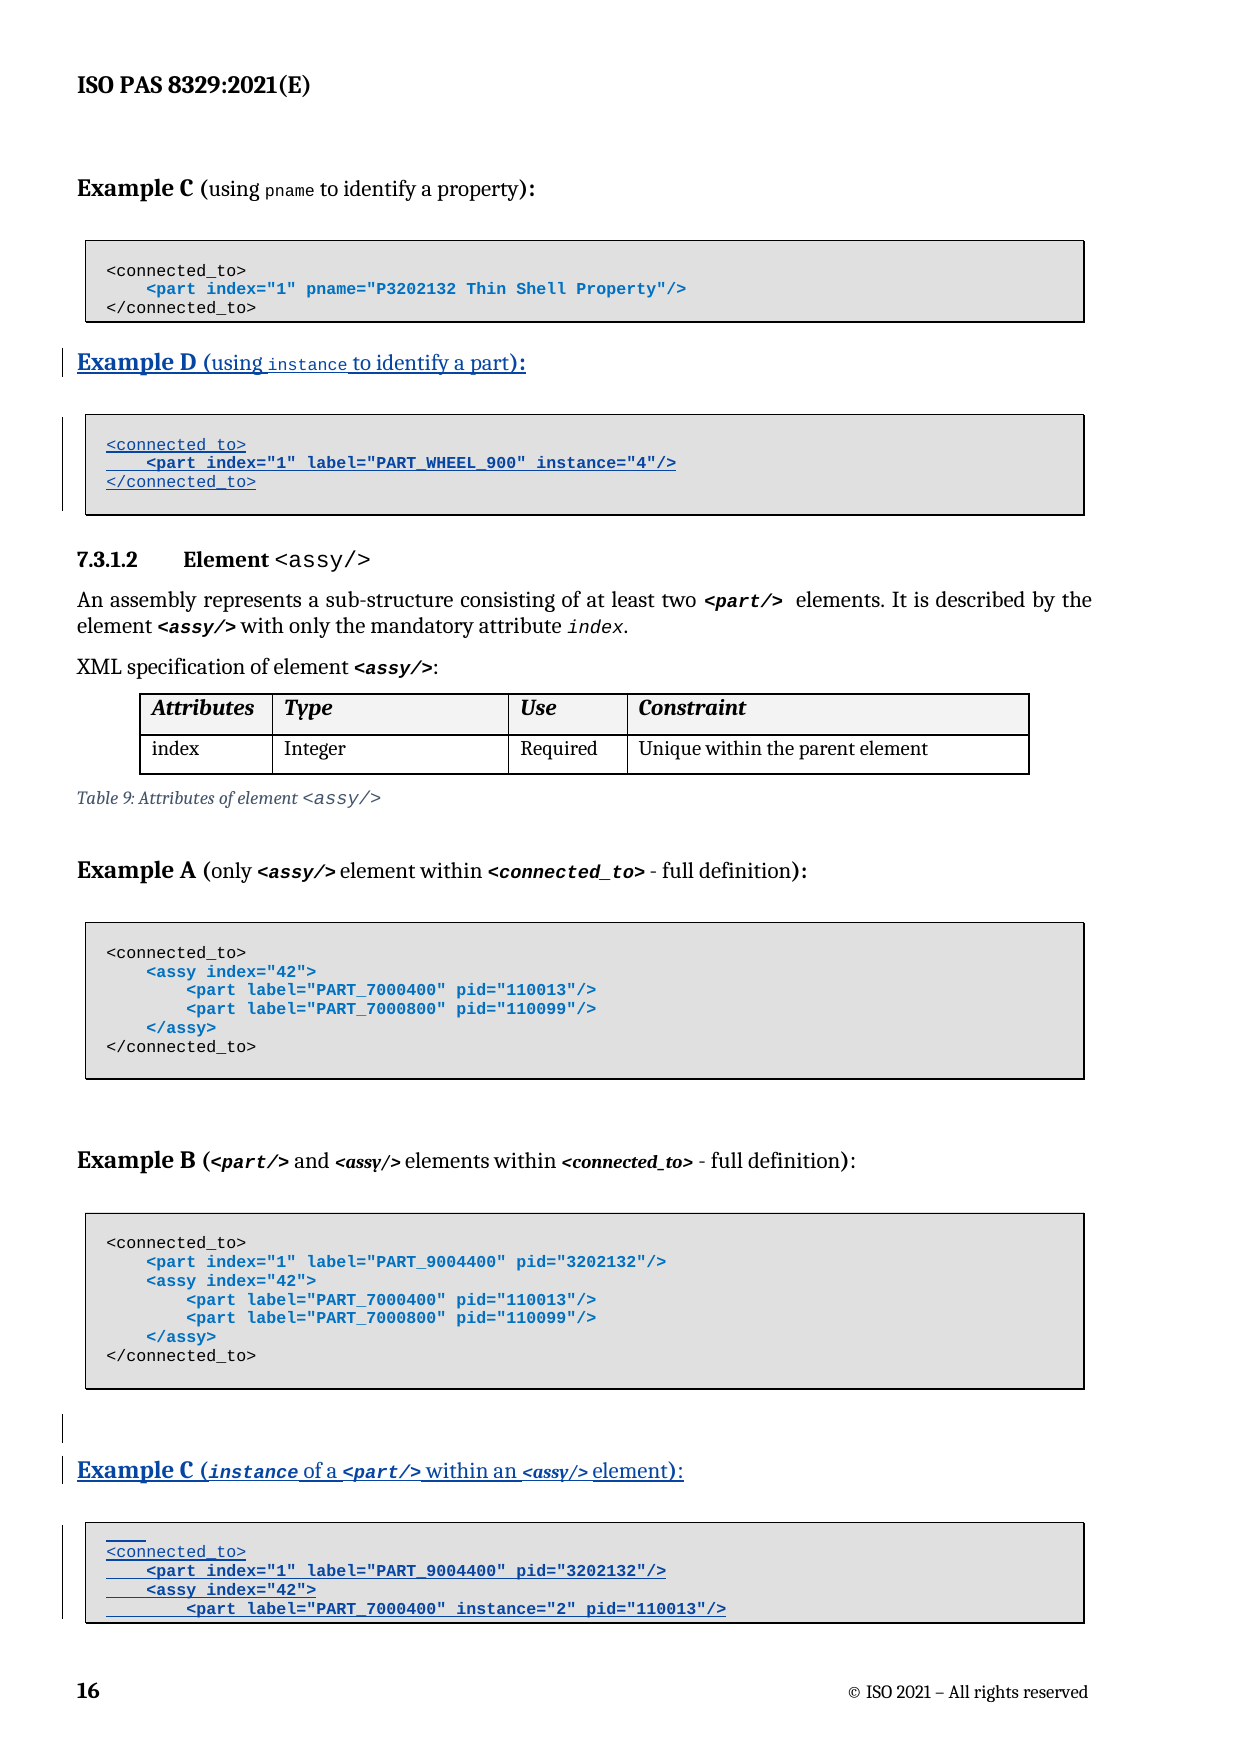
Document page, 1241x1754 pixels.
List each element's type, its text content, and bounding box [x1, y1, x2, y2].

text <connected_to> [86, 941, 1083, 960]
subtitle Element <assy/> [77, 547, 1092, 574]
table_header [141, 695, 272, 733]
text </connected_to> [86, 1344, 1083, 1363]
text Example C (using pname to identify a property): [77, 174, 1092, 203]
text <part label="PART_7000400" pid="110013"/> [86, 979, 1083, 998]
text <assy index="42"> [86, 1269, 1083, 1288]
text Example A (only <assy/> element within <connected_to> - full definition): [77, 856, 1092, 885]
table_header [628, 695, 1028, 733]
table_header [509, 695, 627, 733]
text <part index="1" pname="P3202132 Thin Shell Property"/> [86, 278, 1083, 297]
text <part label="PART_7000400" pid="110013"/> [86, 1288, 1083, 1307]
text XML specification of element <assy/>: [77, 652, 1092, 680]
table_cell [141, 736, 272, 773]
text </assy> [86, 1017, 1083, 1035]
text <assy index="42"> [86, 960, 1083, 979]
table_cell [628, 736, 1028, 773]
text Table 9: Attributes of element <assy/> [77, 788, 1092, 810]
text <part label="PART_7000800" pid="110099"/> [86, 998, 1083, 1017]
text Example B (<part/> and <assy/> elements within <connected_to> - full definition): [77, 1146, 1092, 1175]
text <connected_to> [86, 1231, 1083, 1250]
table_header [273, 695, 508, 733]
text <connected_to> [86, 259, 1083, 278]
text </connected_to> [86, 1035, 1083, 1054]
text <part index="1" label="PART_9004400" pid="3202132"/> [86, 1250, 1083, 1269]
text </connected_to> [86, 297, 1083, 321]
text </assy> [86, 1326, 1083, 1344]
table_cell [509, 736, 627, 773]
text <part label="PART_7000800" pid="110099"/> [86, 1307, 1083, 1326]
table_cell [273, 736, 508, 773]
text An assembly represents a sub-structure consisting of at least two <part/> elements. It is described by the element <assy/> with only the mandatory attribute index. [77, 587, 1092, 639]
